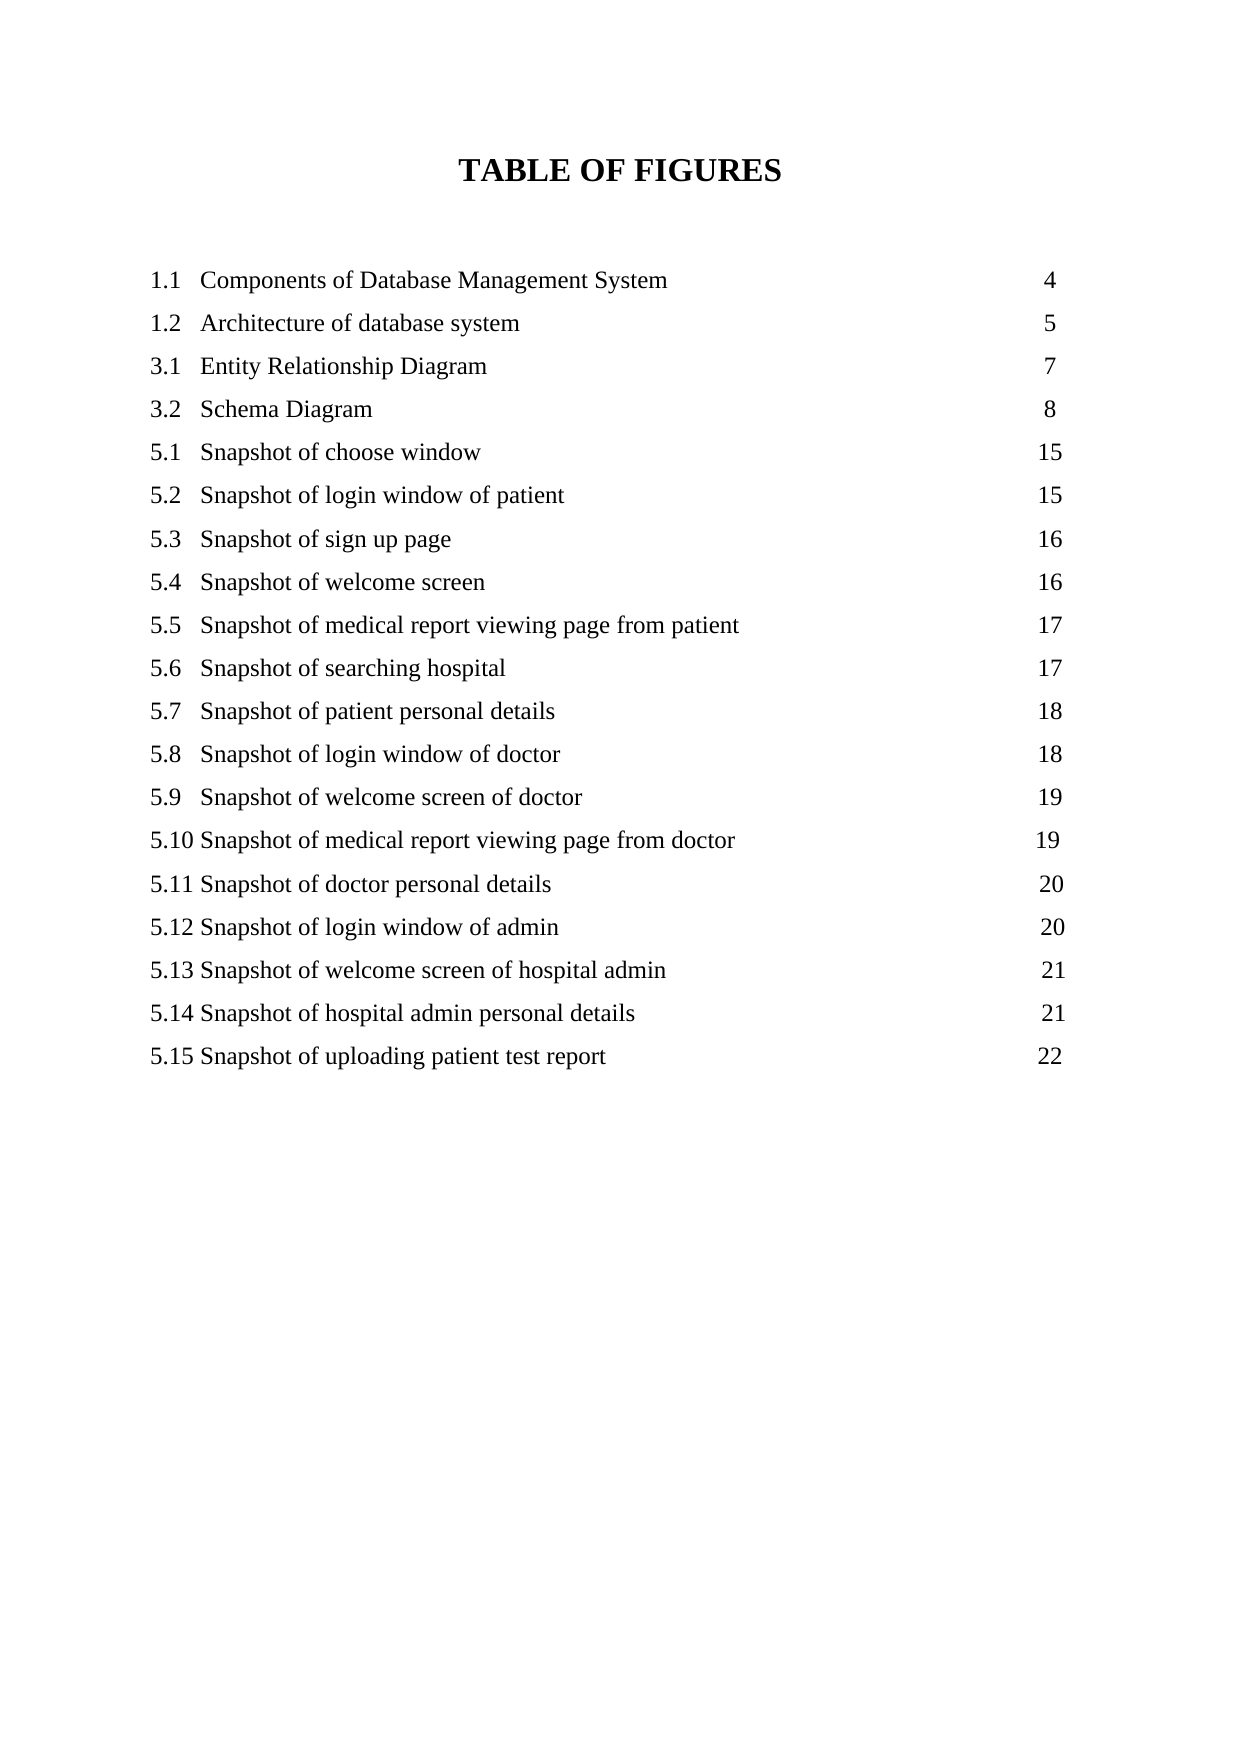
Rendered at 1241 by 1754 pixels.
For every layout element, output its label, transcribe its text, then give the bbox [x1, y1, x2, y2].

text 5.6 Snapshot of searching hospital 17 [150, 653, 1090, 682]
text 5.8 Snapshot of login window of doctor 18 [150, 739, 1090, 768]
text 1.2 Architecture of database system 5 [150, 308, 1090, 337]
text 5.5 Snapshot of medical report viewing page from patient 17 [150, 610, 1090, 639]
text 5.12 Snapshot of login window of admin 20 [150, 912, 1090, 941]
text 5.7 Snapshot of patient personal details 18 [150, 696, 1090, 725]
text 5.2 Snapshot of login window of patient 15 [150, 481, 1090, 509]
text 5.11 Snapshot of doctor personal details 20 [150, 869, 1090, 897]
text 5.1 Snapshot of choose window 15 [150, 437, 1090, 466]
text 1.1 Components of Database Management System 4 [150, 265, 1090, 294]
text 5.15 Snapshot of uploading patient test report 22 [150, 1041, 1090, 1070]
text 5.10 Snapshot of medical report viewing page from doctor 19 [150, 826, 1090, 854]
text TABLE OF FIGURES [150, 150, 1090, 188]
text 3.2 Schema Diagram 8 [150, 394, 1090, 423]
text 5.3 Snapshot of sign up page 16 [150, 524, 1090, 552]
text 5.9 Snapshot of welcome screen of doctor 19 [150, 782, 1090, 811]
text 5.4 Snapshot of welcome screen 16 [150, 567, 1090, 596]
text 3.1 Entity Relationship Diagram 7 [150, 351, 1090, 380]
text 5.14 Snapshot of hospital admin personal details 21 [150, 998, 1090, 1027]
text 5.13 Snapshot of welcome screen of hospital admin 21 [150, 955, 1090, 984]
